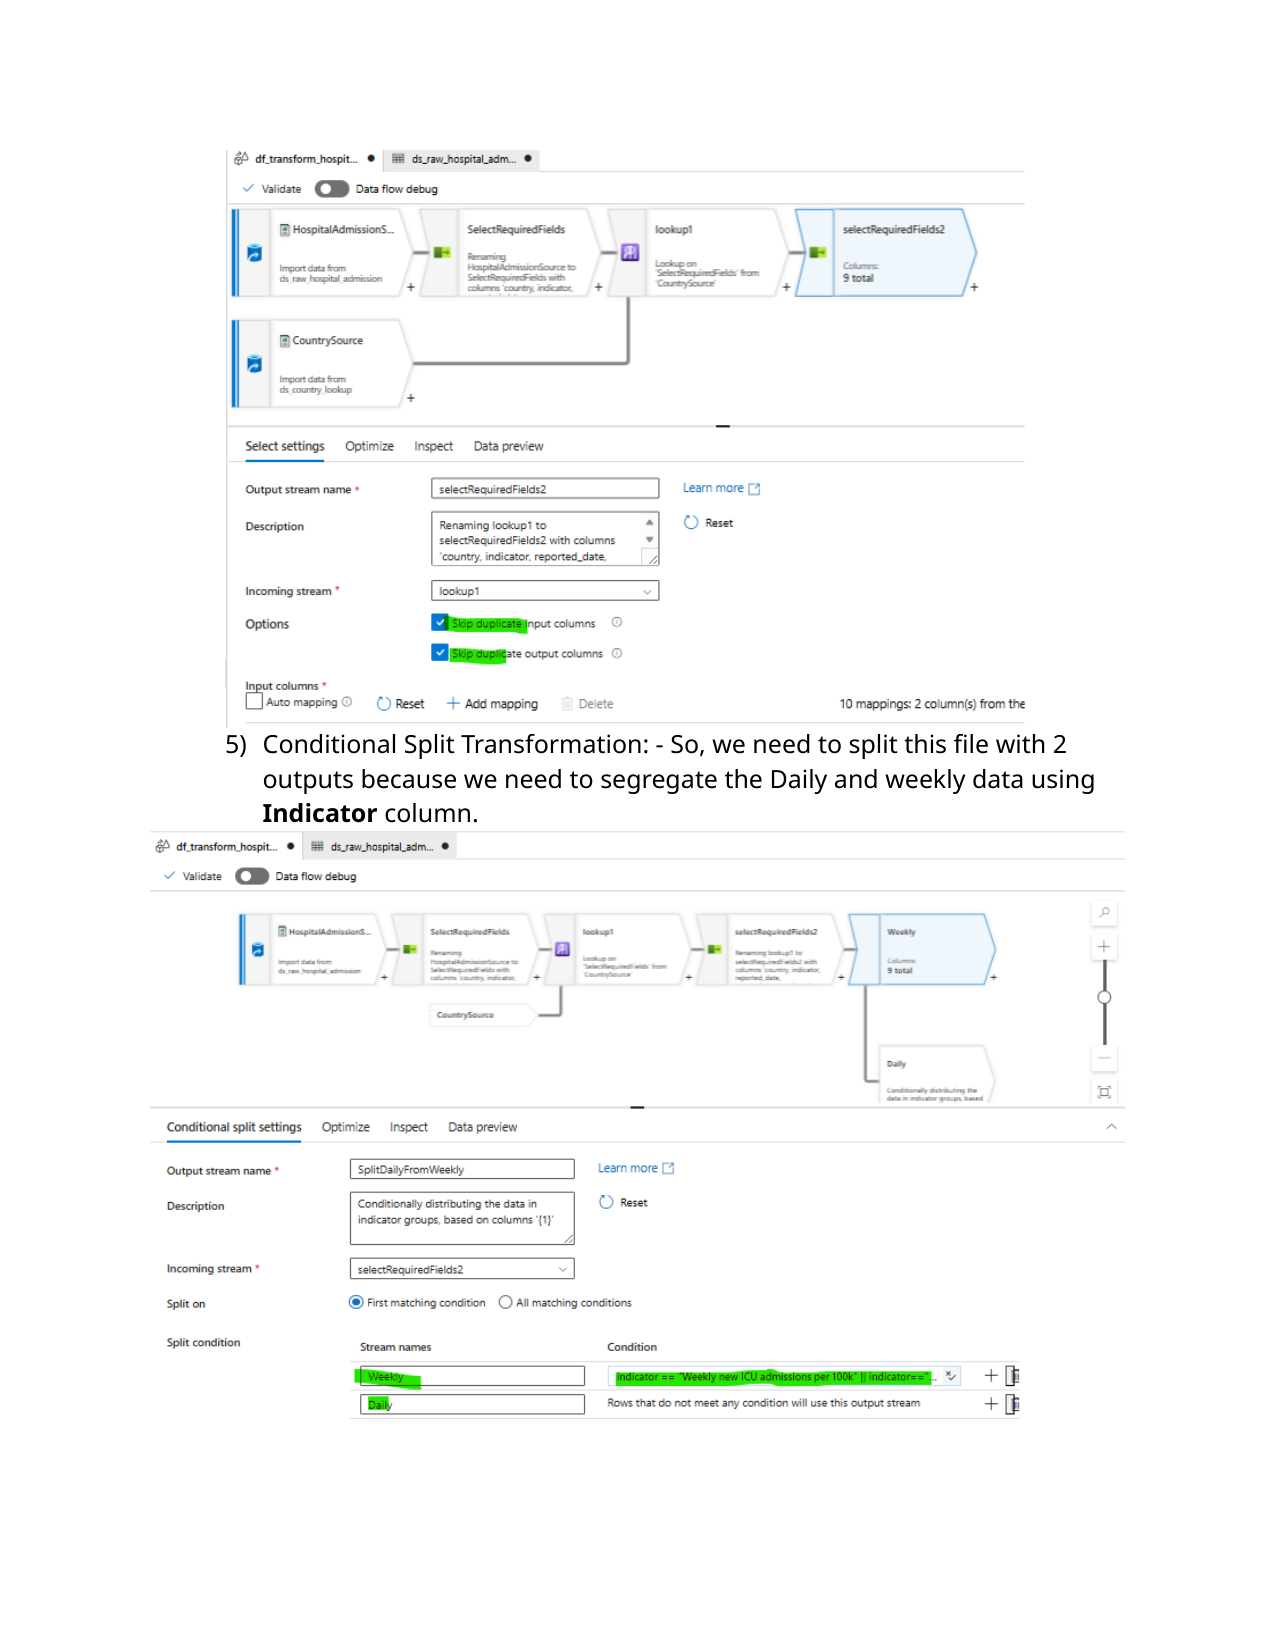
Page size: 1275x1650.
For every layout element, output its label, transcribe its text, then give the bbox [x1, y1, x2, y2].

picture [225, 150, 1025, 728]
list Conditional Split Transformation: - So, we need to split this file with 2 outputs because we need to segregate the Daily and weekly data using Indicator column. [225, 727, 1125, 829]
picture [150, 829, 1125, 1443]
